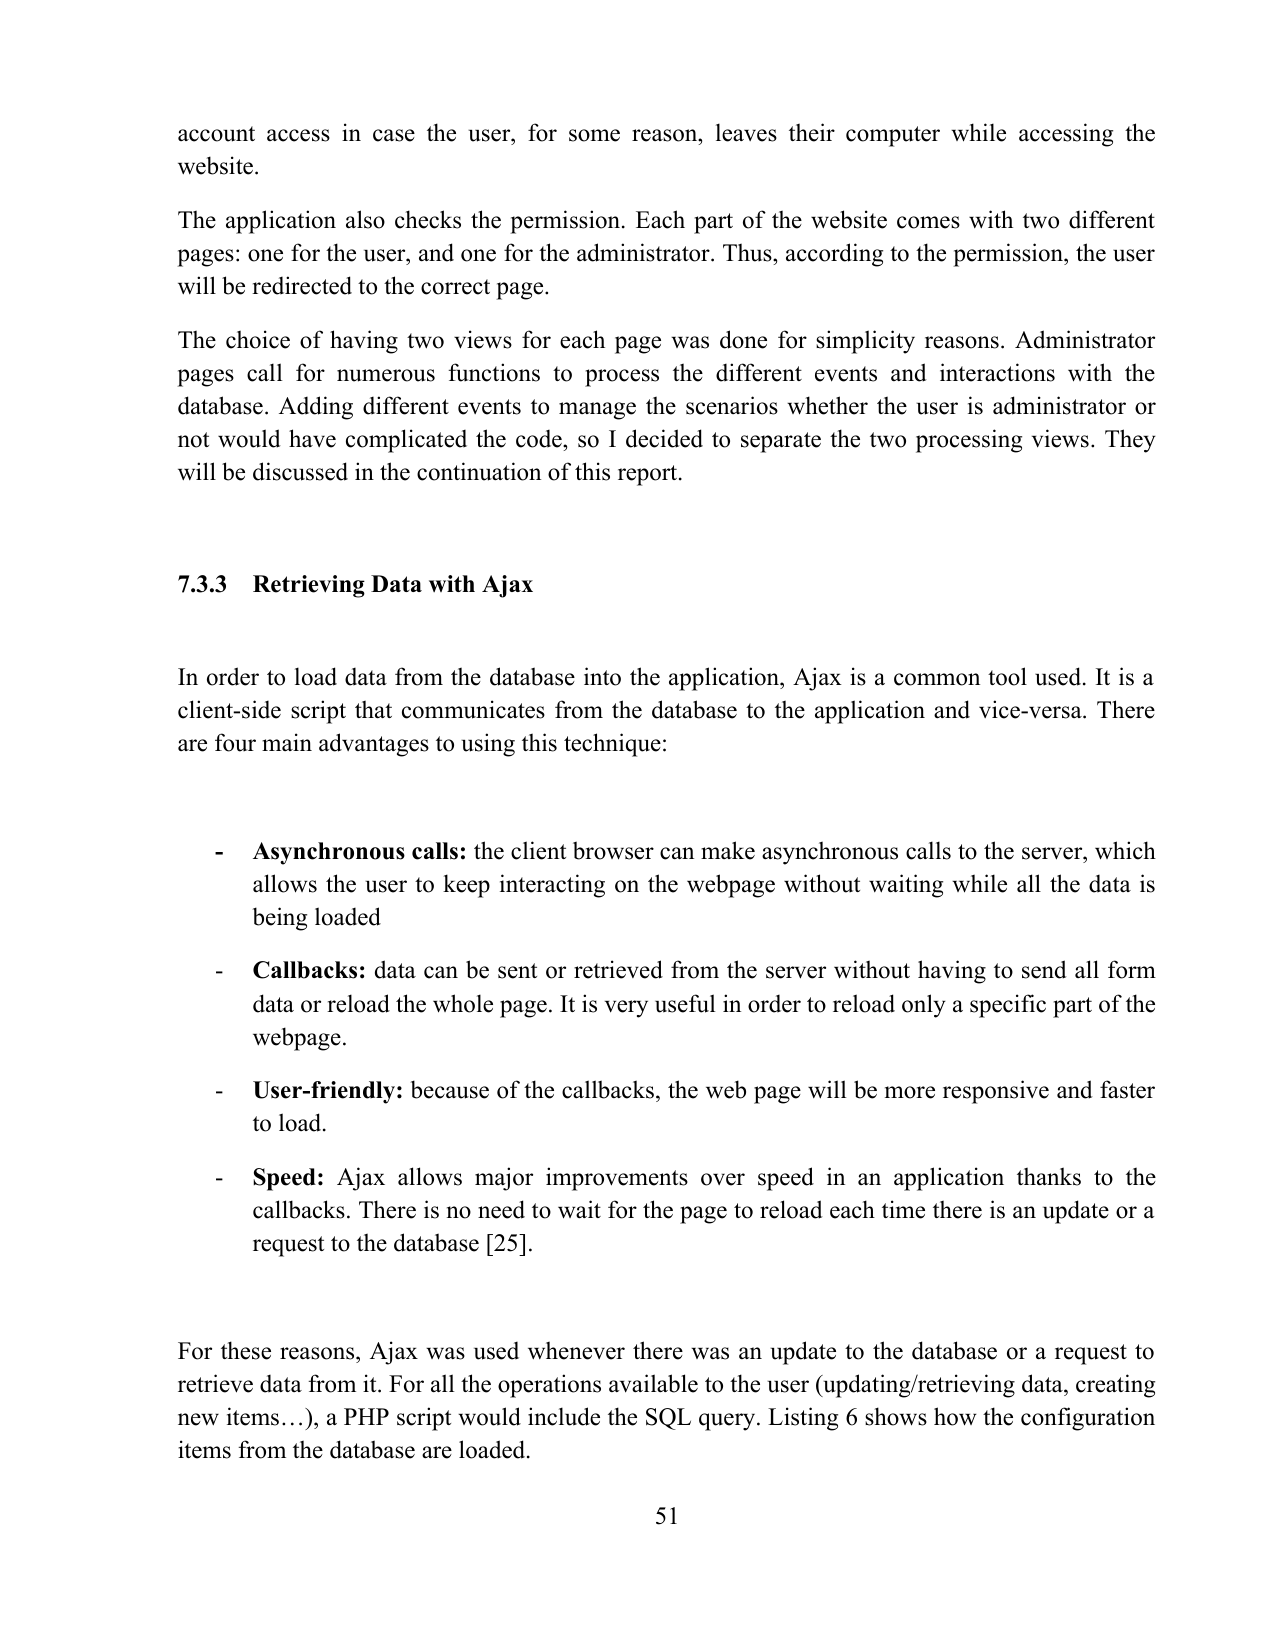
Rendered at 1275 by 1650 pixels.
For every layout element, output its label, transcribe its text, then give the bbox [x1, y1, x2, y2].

list Callbacks: data can be sent or retrieved from the server without having to send all form data or reload the whole page. It is very useful in order to reload only a specific part of the webpage. [215, 956, 1157, 1050]
list User-friendly: because of the callbacks, the web page will be more responsive and faster to load. [215, 1076, 1157, 1137]
list Asynchronous calls: the client browser can make asynchronous calls to the server, which allows the user to keep interacting on the webpage without waiting while all the data is being loaded [215, 836, 1157, 931]
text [177, 118, 1157, 180]
text The application also checks the permission. Each part of the website comes with two different pages: one for the user, and one for the administrator. Thus, according to the permission, the user will be redirected to the correct page. [177, 205, 1157, 300]
subtitle Retrieving Data with Ajax [177, 569, 1157, 598]
text In order to load data from the database into the application, Ajax is a common tool used. It is a client-side script that communicates from the database to the application and vice-versa. There are four main advantages to using this technique: [177, 662, 1157, 757]
text The choice of having two views for each page was done for simplicity reasons. Administrator pages call for numerous functions to process the different events and interactions with the database. Adding different events to manage the scenarios whether the user is administrator or not would have complicated the code, so I decided to separate the two processing views. They will be discussed in the continuation of this report. [177, 325, 1157, 486]
list Speed: Ajax allows major improvements over speed in an application thanks to the callbacks. There is no need to wait for the page to reload each time there is an update or a request to the database. [215, 1162, 1157, 1257]
text For these reasons, Ajax was used whenever there was an update to the database or a request to retrieve data from it. For all the operations available to the user (updating/retrieving data, creating new items…), a PHP script would include the SQL query. Listing 6 shows how the configuration items from the database are loaded. [177, 1336, 1157, 1464]
